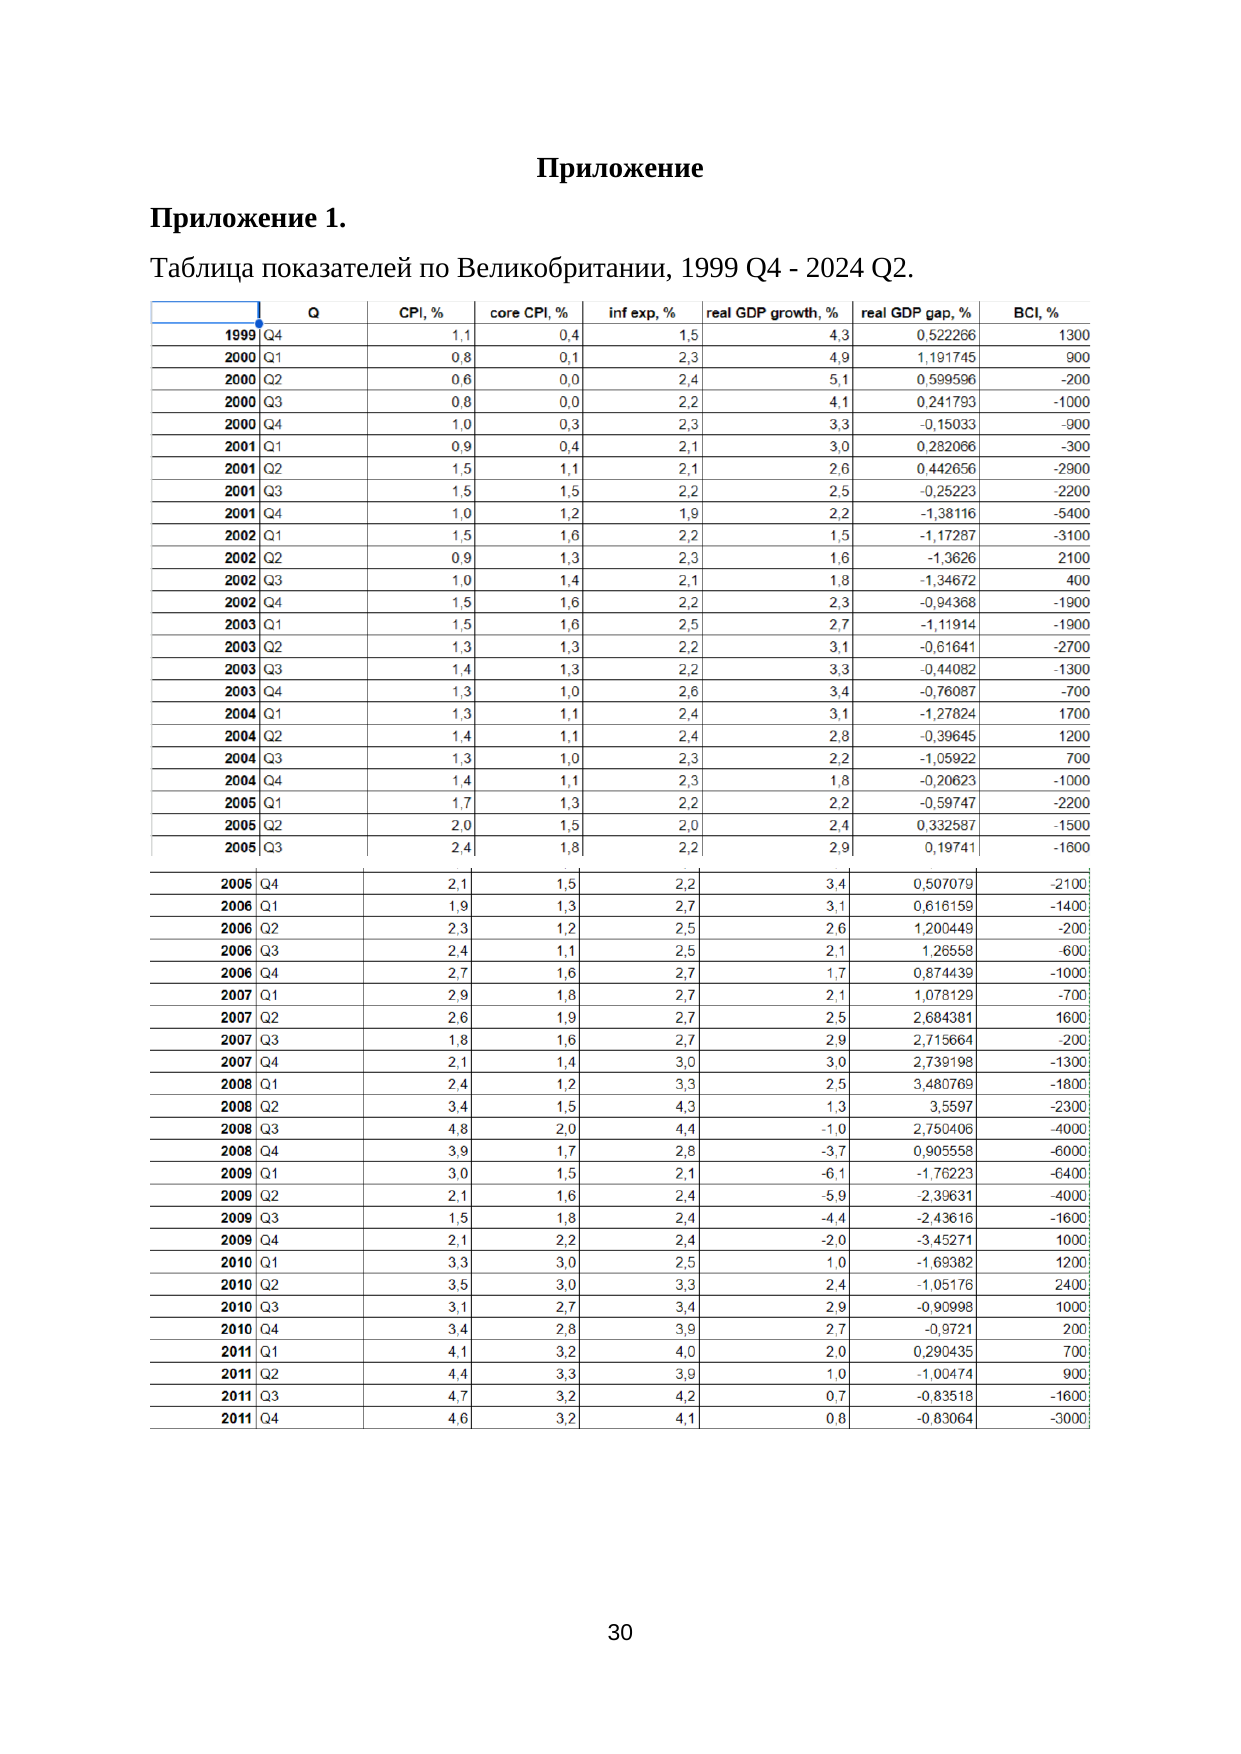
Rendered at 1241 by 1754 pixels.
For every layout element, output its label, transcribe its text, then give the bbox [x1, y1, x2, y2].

picture [150, 868, 1091, 1429]
text Приложение [150, 150, 1090, 183]
text Приложение 1. [150, 200, 1090, 234]
text Таблица показателей по Великобритании, 1999 Q4 - 2024 Q2. [150, 251, 1090, 284]
picture [150, 301, 1091, 856]
